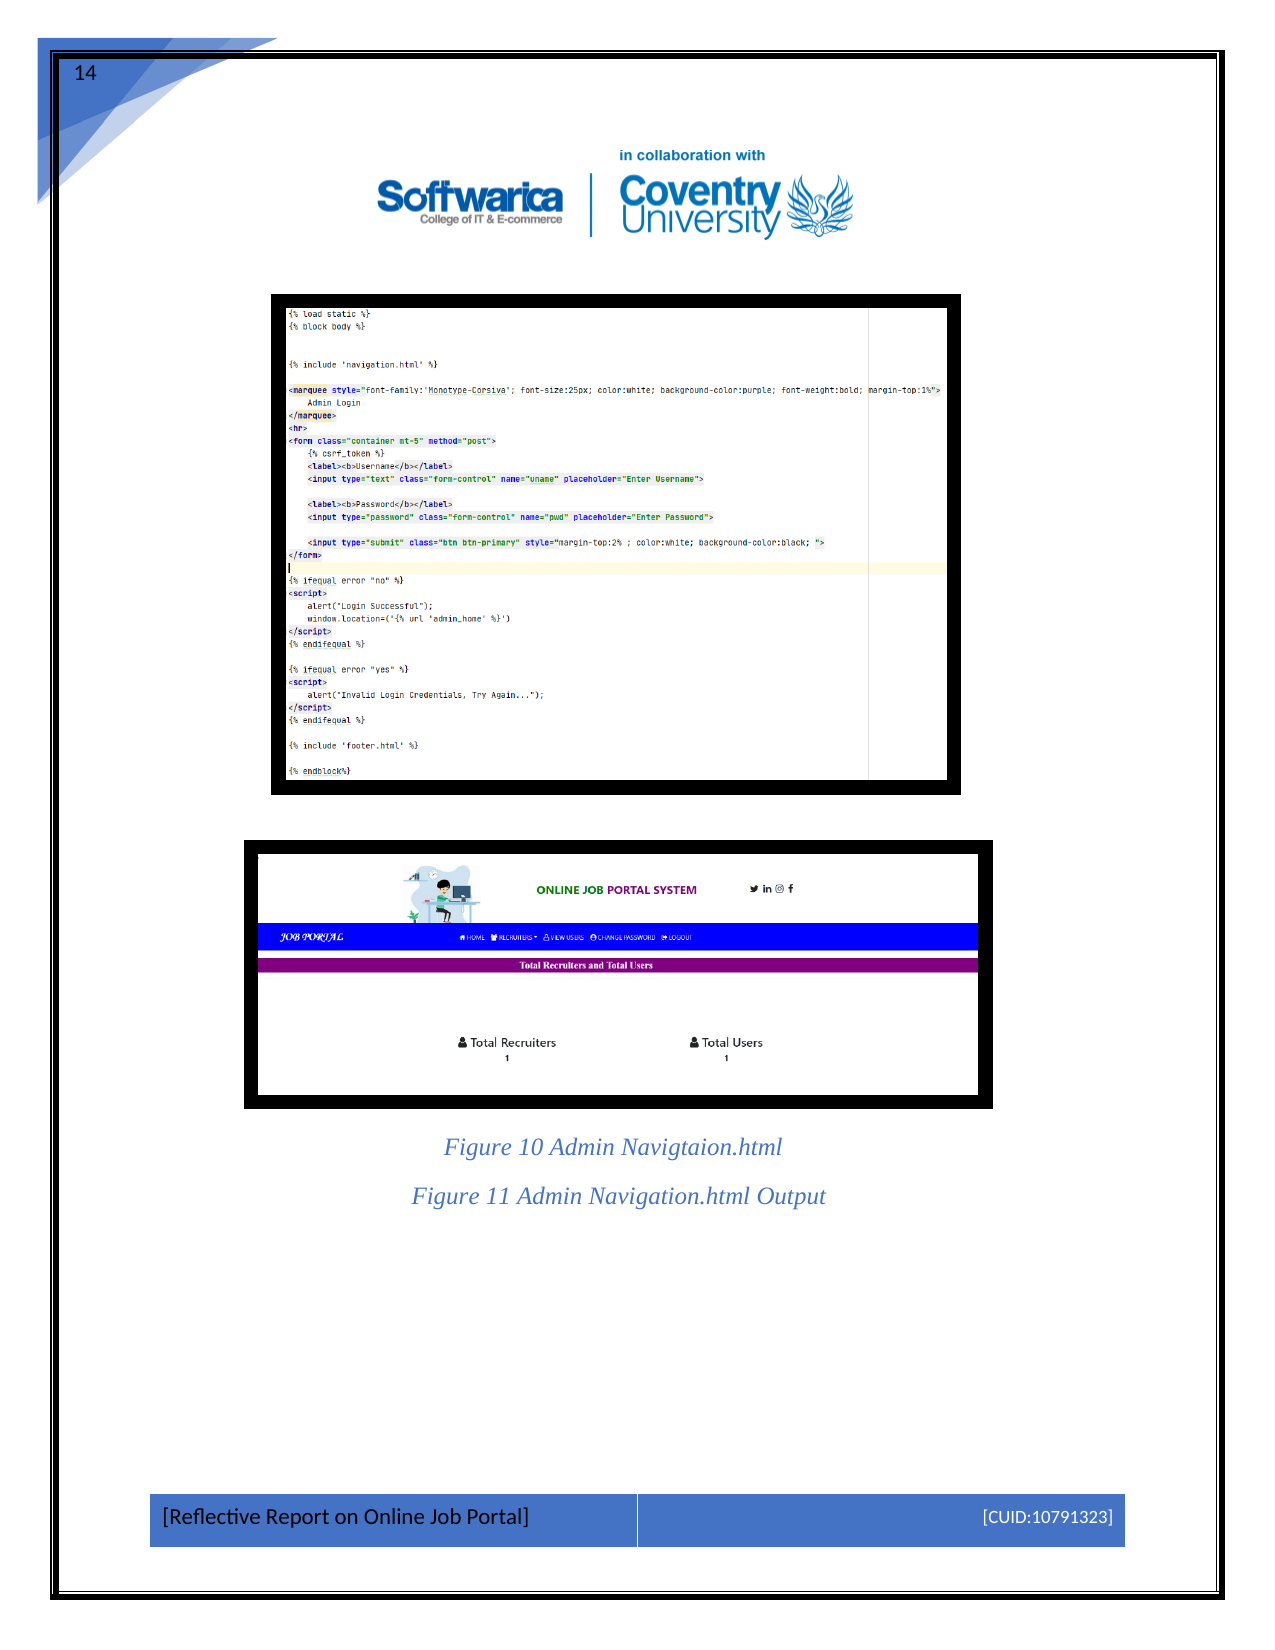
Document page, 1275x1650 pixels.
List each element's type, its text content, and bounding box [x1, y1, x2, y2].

picture [37, 37, 279, 206]
picture [258, 854, 978, 1095]
picture [286, 308, 947, 780]
picture [59, 59, 279, 206]
text Figure 11 Admin Navigation.html Output [150, 1181, 1125, 1210]
picture [377, 150, 854, 240]
picture [52, 52, 279, 206]
